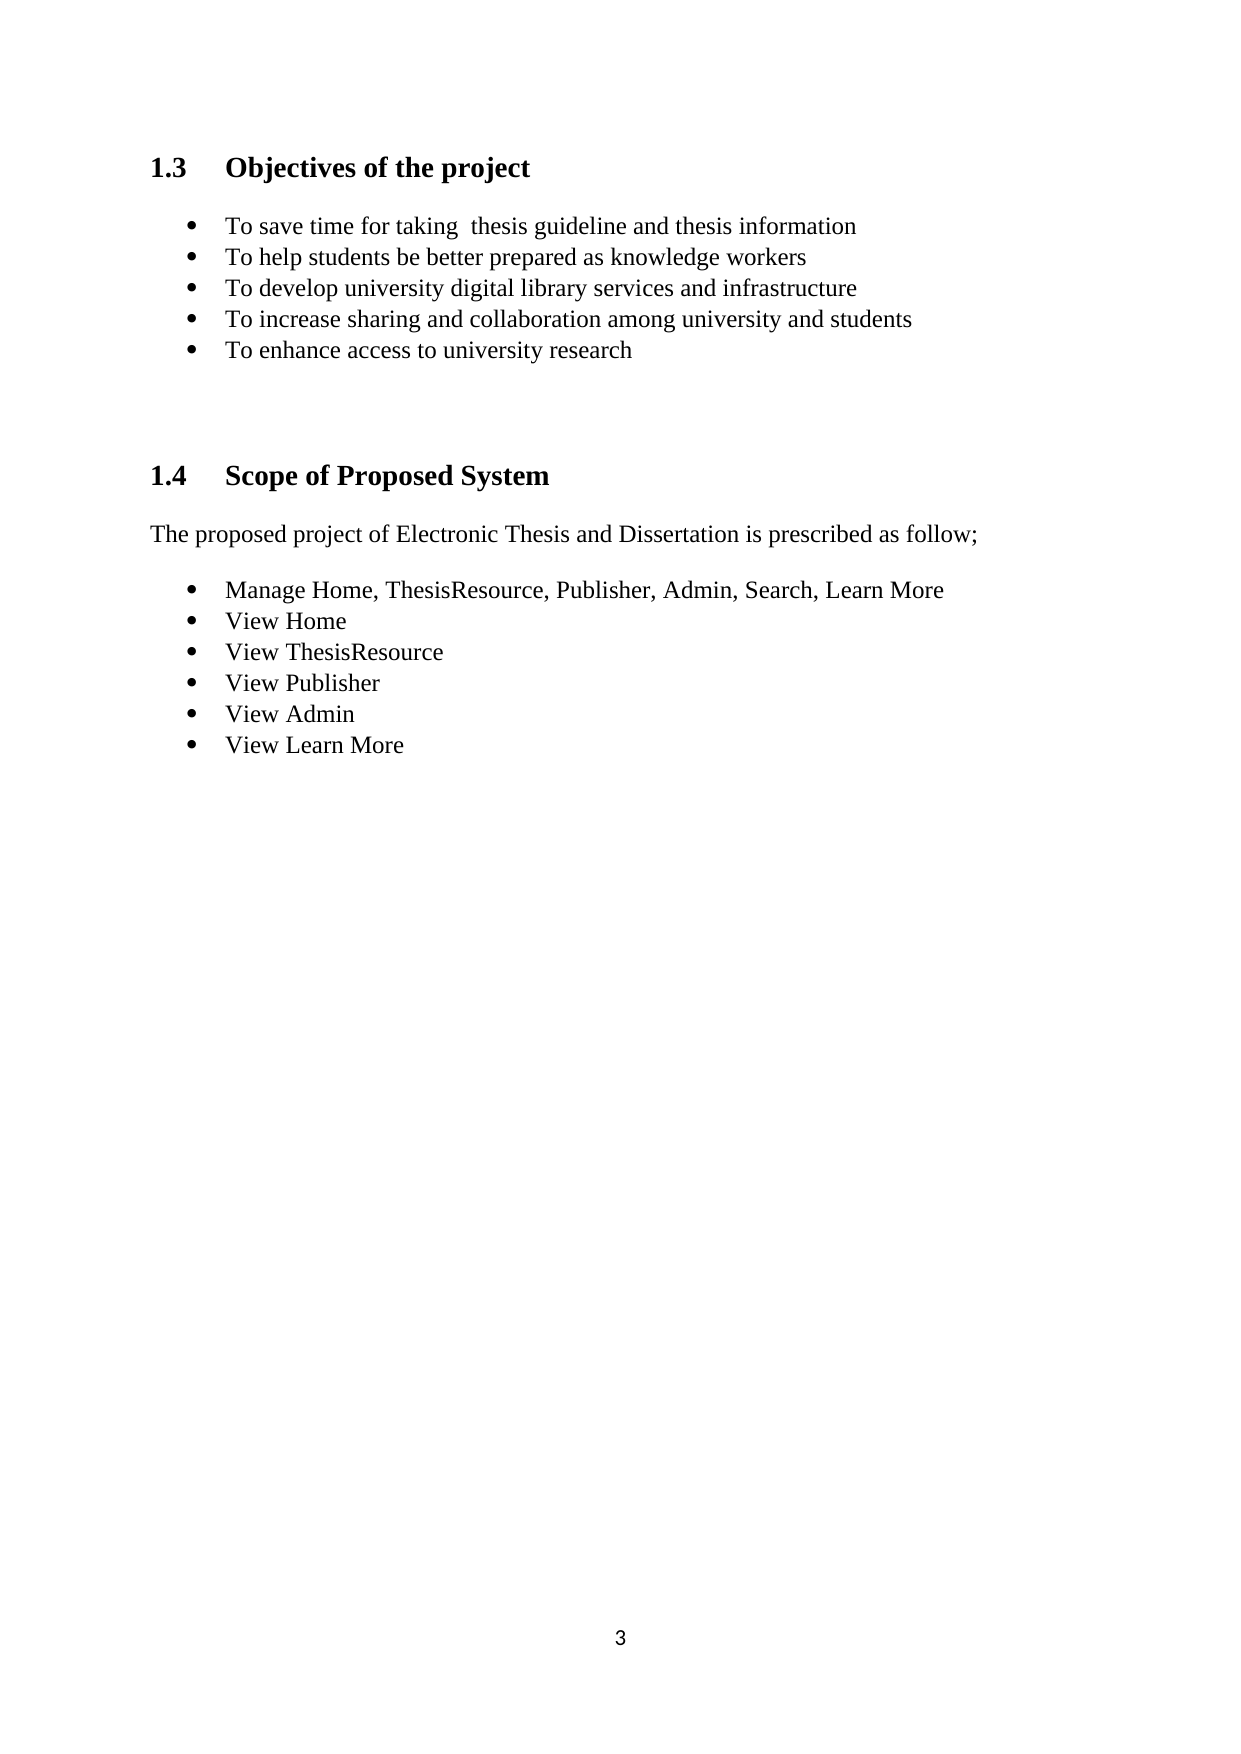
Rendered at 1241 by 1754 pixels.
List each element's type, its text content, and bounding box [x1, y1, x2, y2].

list View Home [187, 606, 1090, 635]
text 1.4 Scope of Proposed System [150, 458, 1090, 491]
list To increase sharing and collaboration among university and students [187, 304, 1090, 333]
list To save time for taking thesis guideline and thesis information [187, 211, 1090, 240]
list To enhance access to university research [187, 335, 1090, 364]
list View ThesisResource [187, 637, 1090, 666]
text The proposed project of Electronic Thesis and Dissertation is prescribed as follow; [150, 519, 1090, 548]
text 1.3 Objectives of the project [150, 150, 1090, 183]
list Manage Home, ThesisResource, Publisher, Admin, Search, Learn More [187, 575, 1090, 604]
list To develop university digital library services and infrastructure [187, 273, 1090, 302]
list View Admin [187, 699, 1090, 728]
list To help students be better prepared as knowledge workers [187, 242, 1090, 271]
list View Learn More [187, 730, 1090, 759]
list View Publisher [187, 668, 1090, 697]
